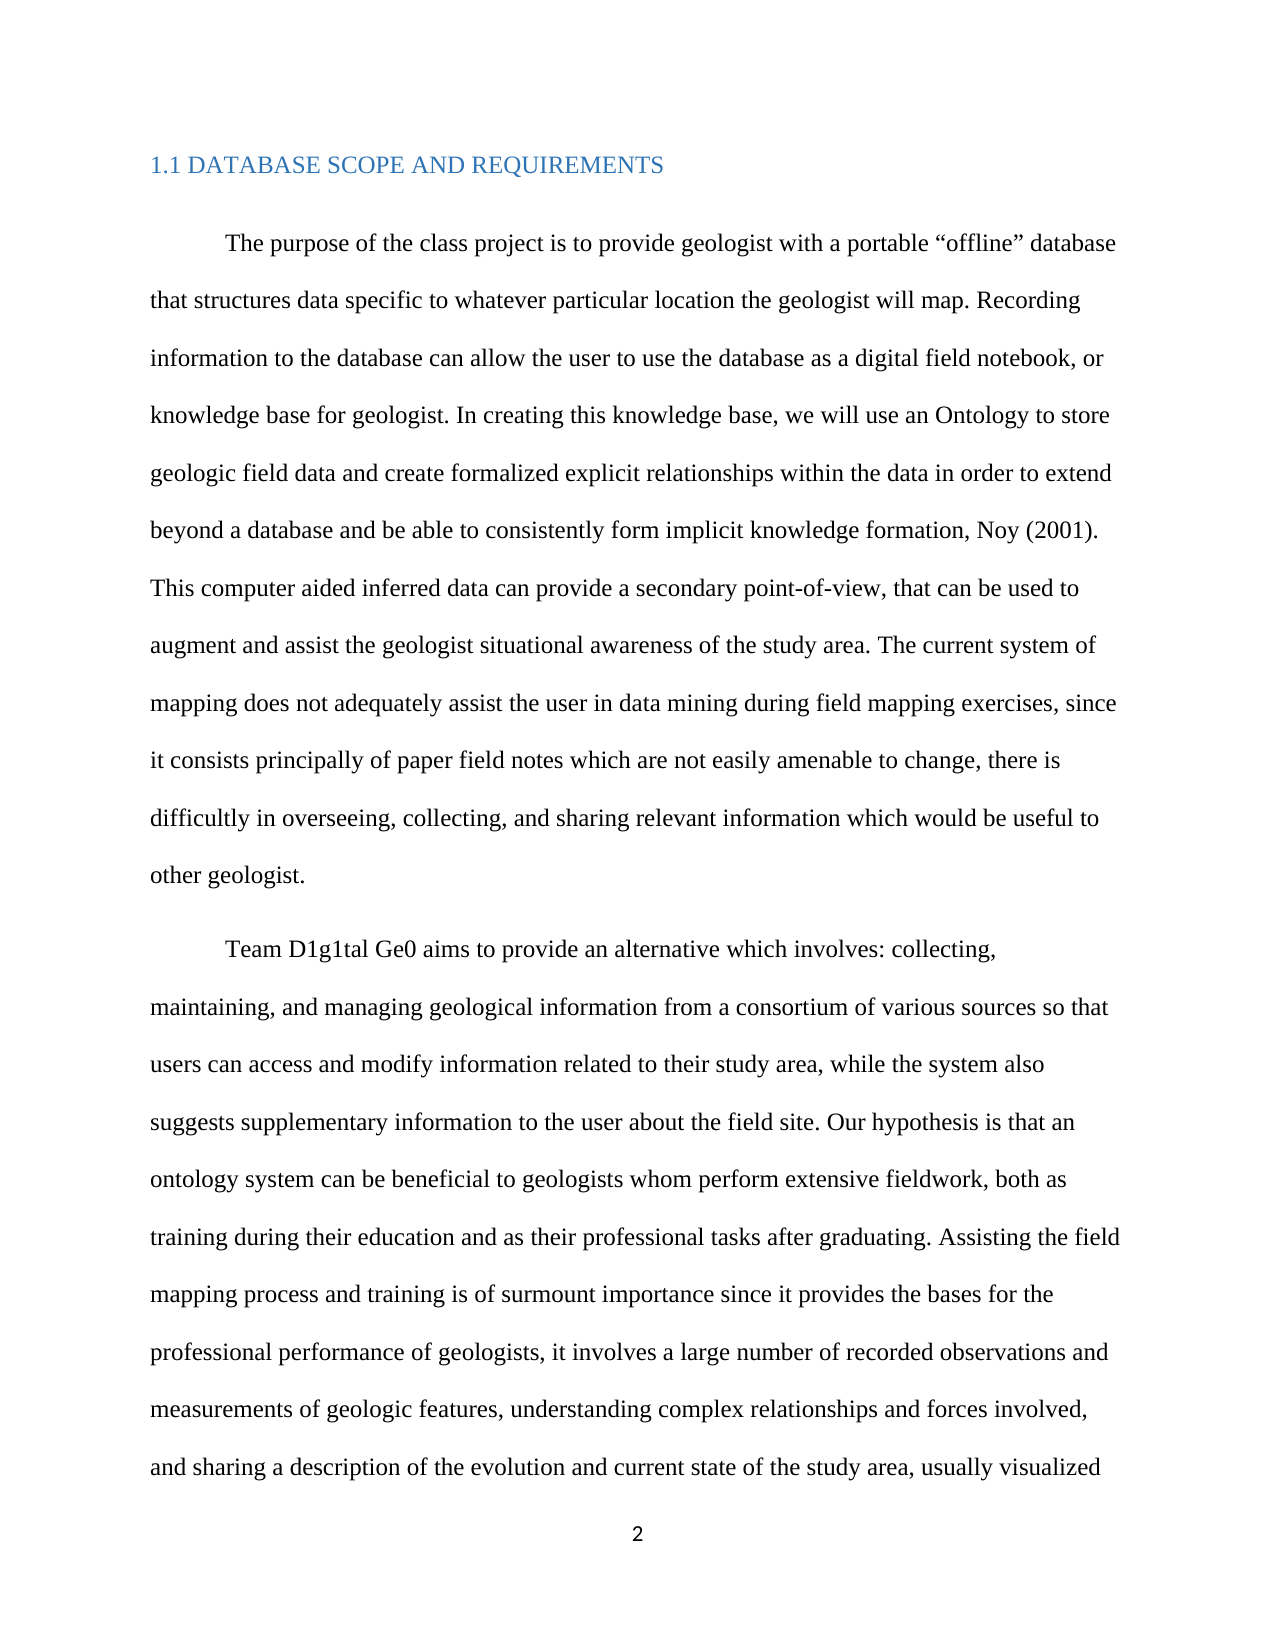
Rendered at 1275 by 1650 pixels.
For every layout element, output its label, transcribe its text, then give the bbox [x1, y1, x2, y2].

subtitle DATABASE SCOPE AND REQUIREMENTS [150, 150, 1125, 179]
text The purpose of the class project is to provide geologist with a portable “offline” database that structures data specific to whatever particular location the geologist will map. Recording information to the database can allow the user to use the database as a digital field notebook, or knowledge base for geologist. In creating this knowledge base, we will use an Ontology to store geologic field data and create formalized explicit relationships within the data in order to extend beyond a database and be able to consistently form implicit knowledge formation, Noy (2001). This computer aided inferred data can provide a secondary point-of-view, that can be used to augment and assist the geologist situational awareness of the study area. The current system of mapping does not adequately assist the user in data mining during field mapping exercises, since it consists principally of paper field notes which are not easily amenable to change, there is difficultly in overseeing, collecting, and sharing relevant information which would be useful to other geologist. [150, 228, 1125, 889]
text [150, 934, 1125, 1481]
